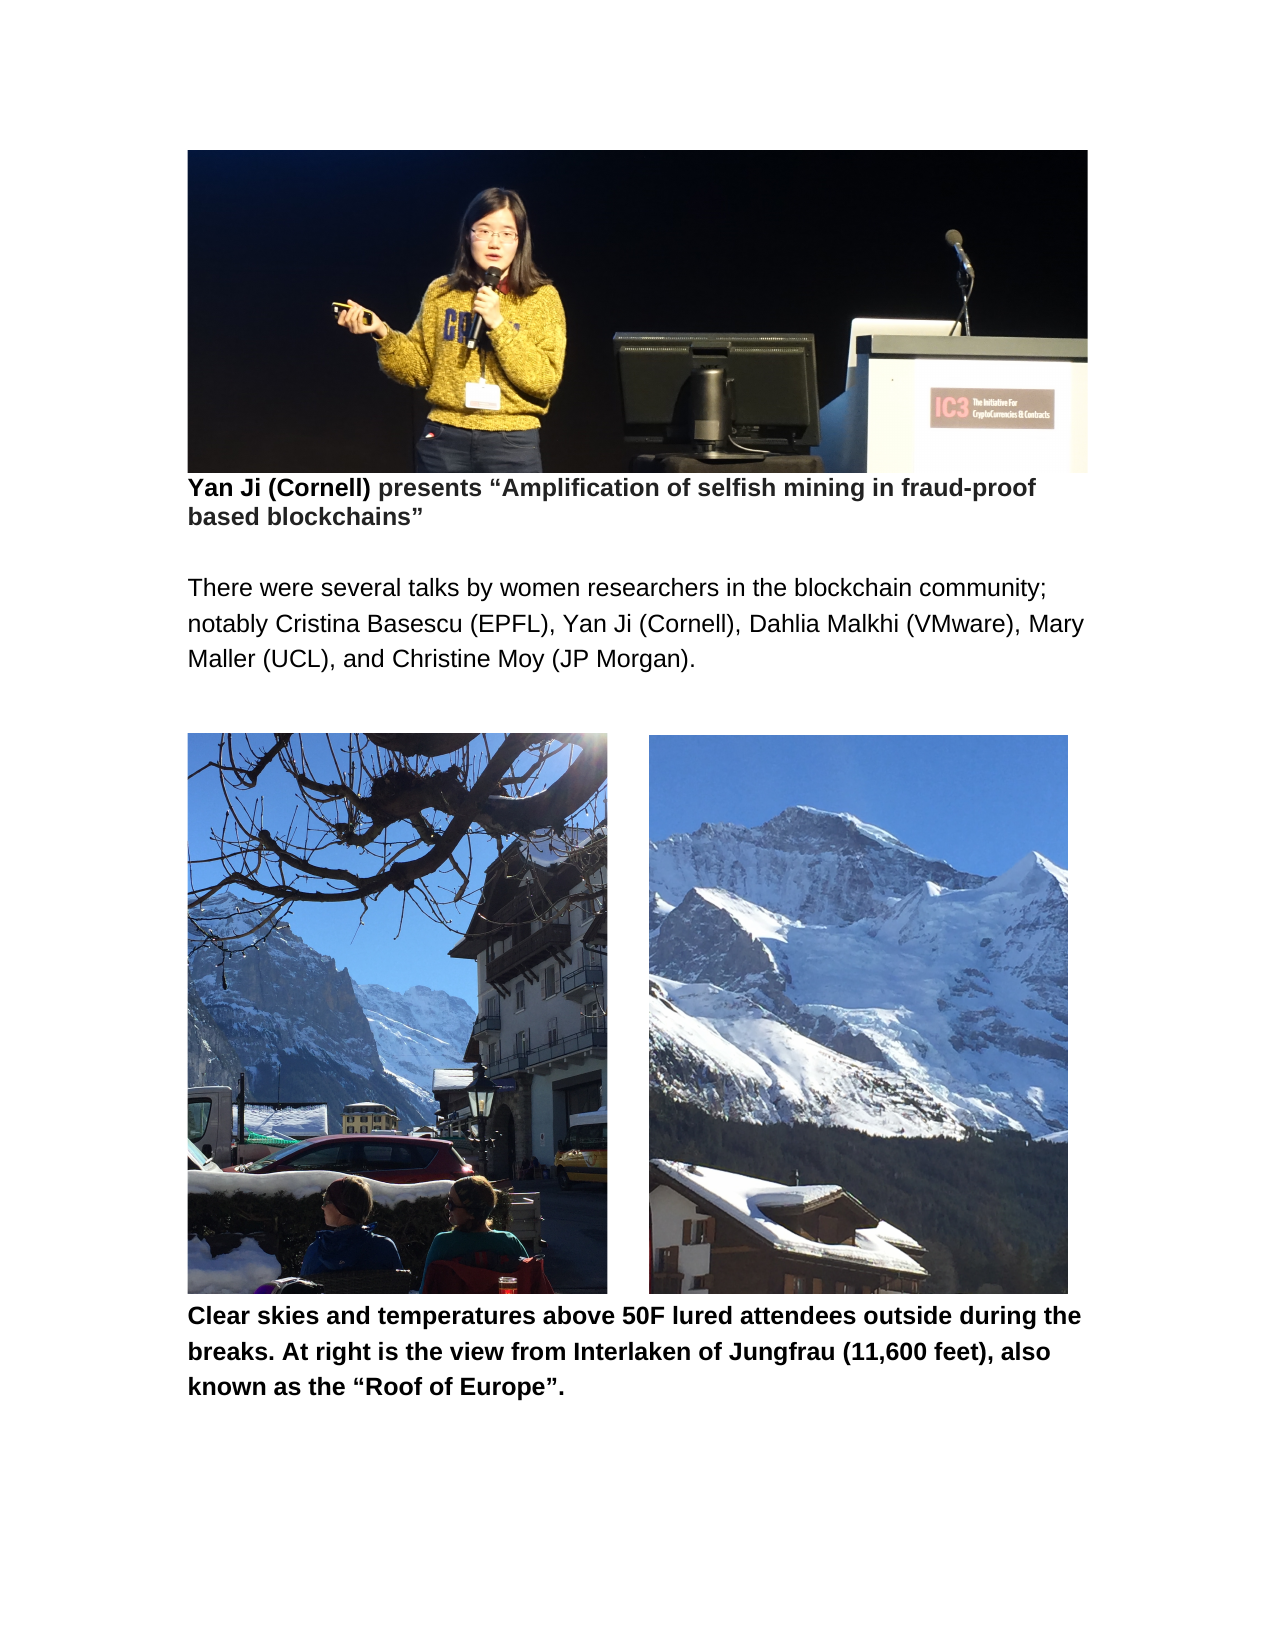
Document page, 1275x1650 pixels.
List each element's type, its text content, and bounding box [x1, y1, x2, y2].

picture [187, 733, 608, 1294]
picture [649, 735, 1068, 1294]
text There were several talks by women researchers in the blockchain community; notably Cristina Basescu (EPFL), Yan Ji (Cornell), Dahlia Malkhi (VMware), Mary Maller (UCL), and Christine Moy (JP Morgan). [187, 566, 1106, 673]
text Yan Ji (Cornell) presents “Amplification of selfish mining in fraud-proof based blockchains” [187, 473, 1106, 530]
picture [187, 150, 1088, 473]
